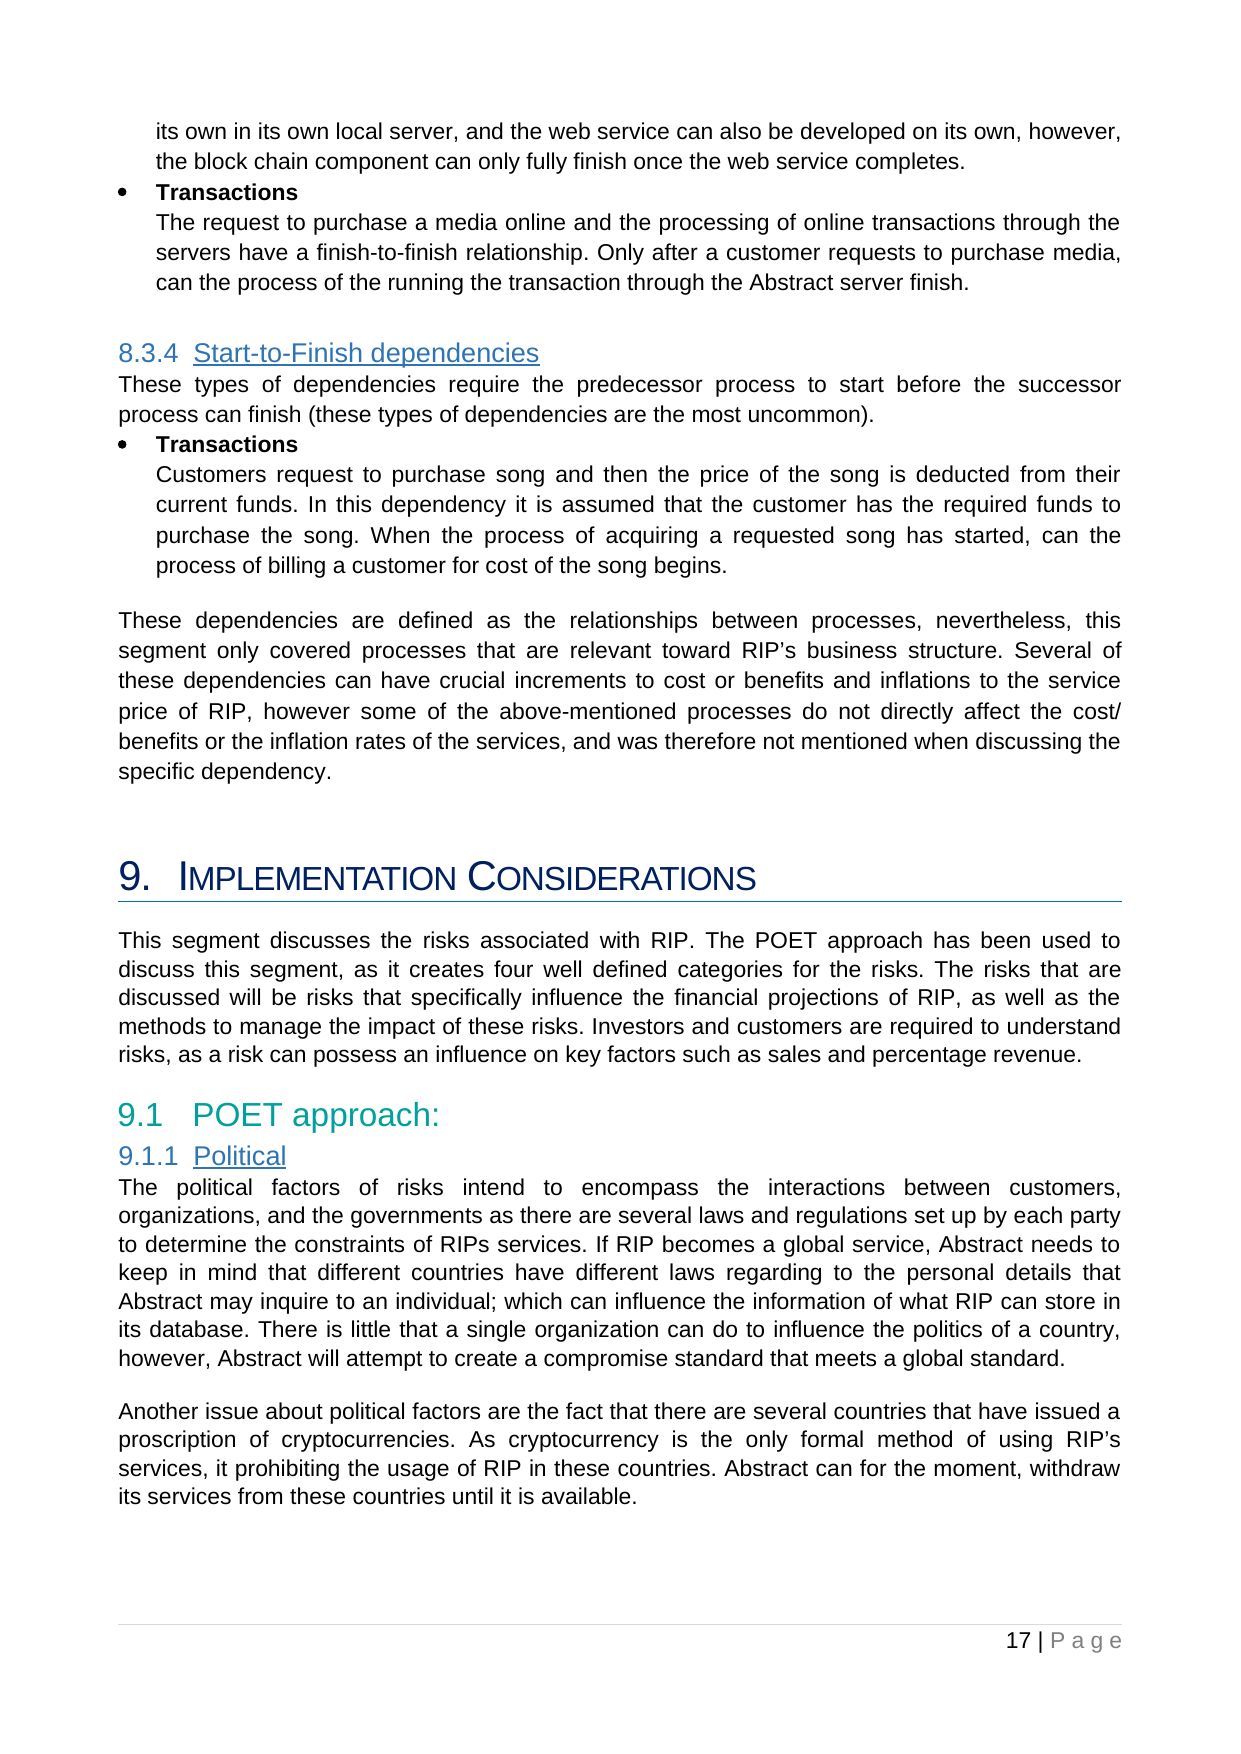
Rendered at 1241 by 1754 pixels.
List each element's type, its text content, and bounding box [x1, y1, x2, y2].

list Transactions [118, 178, 1122, 205]
list Customers request to purchase song and then the price of the song is deducted from their current funds. In this dependency it is assumed that the customer has the required funds to purchase the song. When the process of acquiring a requested song has started, can the process of billing a customer for cost of the song begins. [156, 461, 1122, 578]
list Transactions [118, 431, 1122, 457]
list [156, 118, 1122, 175]
text Another issue about political factors are the fact that there are several countries that have issued a proscription of cryptocurrencies. As cryptocurrency is the only formal method of using RIP’s services, it prohibiting the usage of RIP in these countries. Abstract can for the moment, withdraw its services from these countries until it is available. [118, 1398, 1122, 1510]
subtitle Start-to-Finish dependencies [118, 337, 1122, 368]
list The request to purchase a media online and the processing of online transactions through the servers have a finish-to-finish relationship. Only after a customer requests to purchase media, can the process of the running the transaction through the Abstract server finish. [156, 209, 1122, 296]
list These types of dependencies require the predecessor process to start before the successor process can finish (these types of dependencies are the most uncommon). [118, 371, 1122, 427]
subtitle POET approach: [117, 1094, 1122, 1133]
text The political factors of risks intend to encompass the interactions between customers, organizations, and the governments as there are several laws and regulations set up by each party to determine the constraints of RIPs services. If RIP becomes a global service, Abstract needs to keep in mind that different countries have different laws regarding to the personal details that Abstract may inquire to an individual; which can influence the information of what RIP can store in its database. There is little that a single organization can do to influence the politics of a country, however, Abstract will attempt to create a compromise standard that meets a global standard. [118, 1174, 1122, 1371]
title Implementation Considerations [118, 851, 1122, 901]
text This segment discusses the risks associated with RIP. The POET approach has been used to discuss this segment, as it creates four well defined categories for the risks. The risks that are discussed will be risks that specifically influence the financial projections of RIP, as well as the methods to manage the impact of these risks. Investors and customers are required to understand risks, as a risk can possess an influence on key factors such as sales and percentage revenue. [118, 927, 1122, 1067]
subtitle Political [118, 1140, 1122, 1171]
text These dependencies are defined as the relationships between processes, nevertheless, this segment only covered processes that are relevant toward RIP’s business structure. Several of these dependencies can have crucial increments to cost or benefits and inflations to the service price of RIP, however some of the above-mentioned processes do not directly affect the cost/ benefits or the inflation rates of the services, and was therefore not mentioned when discussing the specific dependency. [118, 607, 1122, 784]
